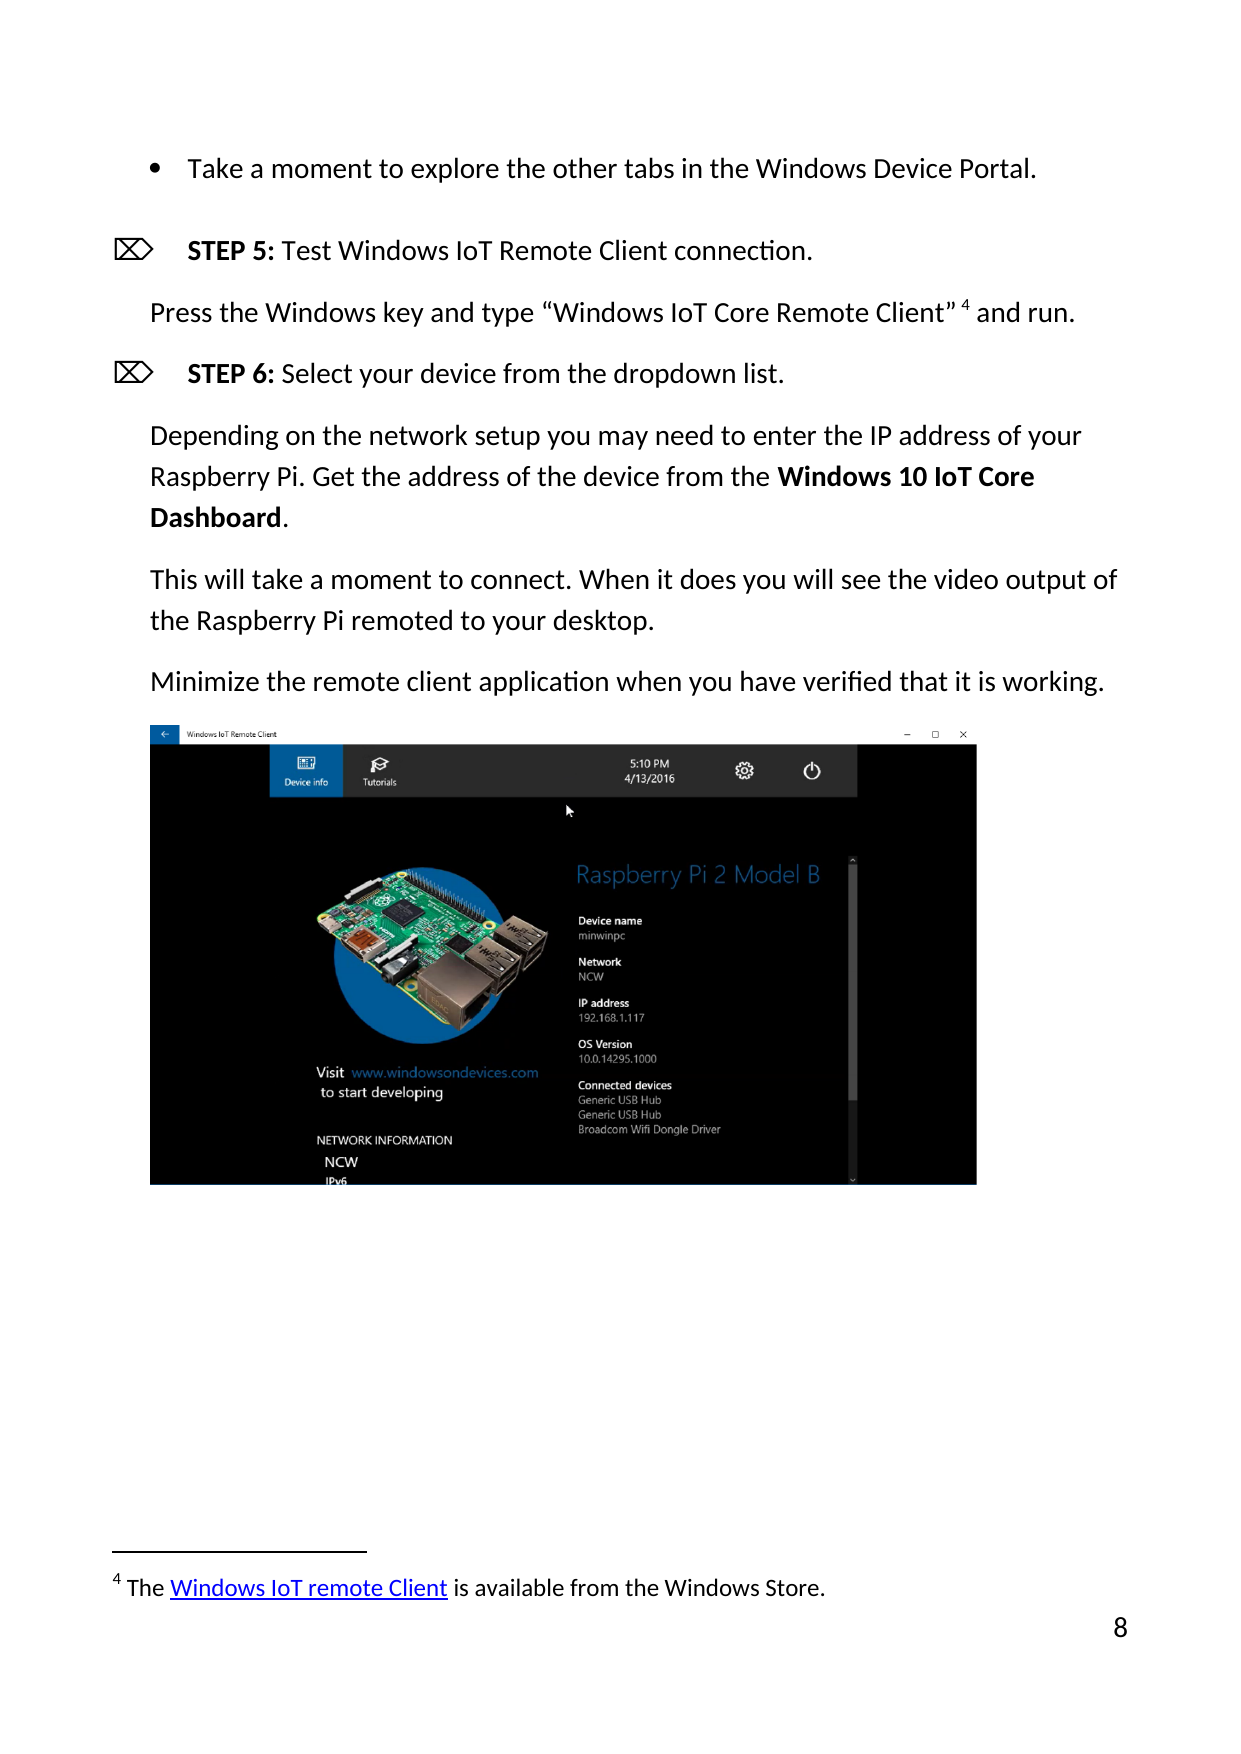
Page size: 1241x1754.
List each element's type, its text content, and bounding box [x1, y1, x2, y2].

list STEP 5: Test Windows IoT Remote Client connection. [112, 232, 1128, 267]
text Depending on the network setup you may need to enter the IP address of your Raspberry Pi. Get the address of the device from the Windows 10 IoT Core Dashboard. [150, 417, 1128, 535]
list STEP 6: Select your device from the dropdown list. [112, 355, 1128, 391]
text This will take a moment to connect. When it does you will see the video output of the Raspberry Pi remoted to your desktop. [150, 561, 1128, 637]
text Minimize the remote client application when you have verified that it is working. [150, 663, 1128, 699]
list Take a moment to explore the other tabs in the Windows Device Portal. [150, 150, 1128, 186]
text Press the Windows key and type “Windows IoT Core Remote Client” and run. [150, 294, 1128, 329]
picture [150, 725, 977, 1185]
